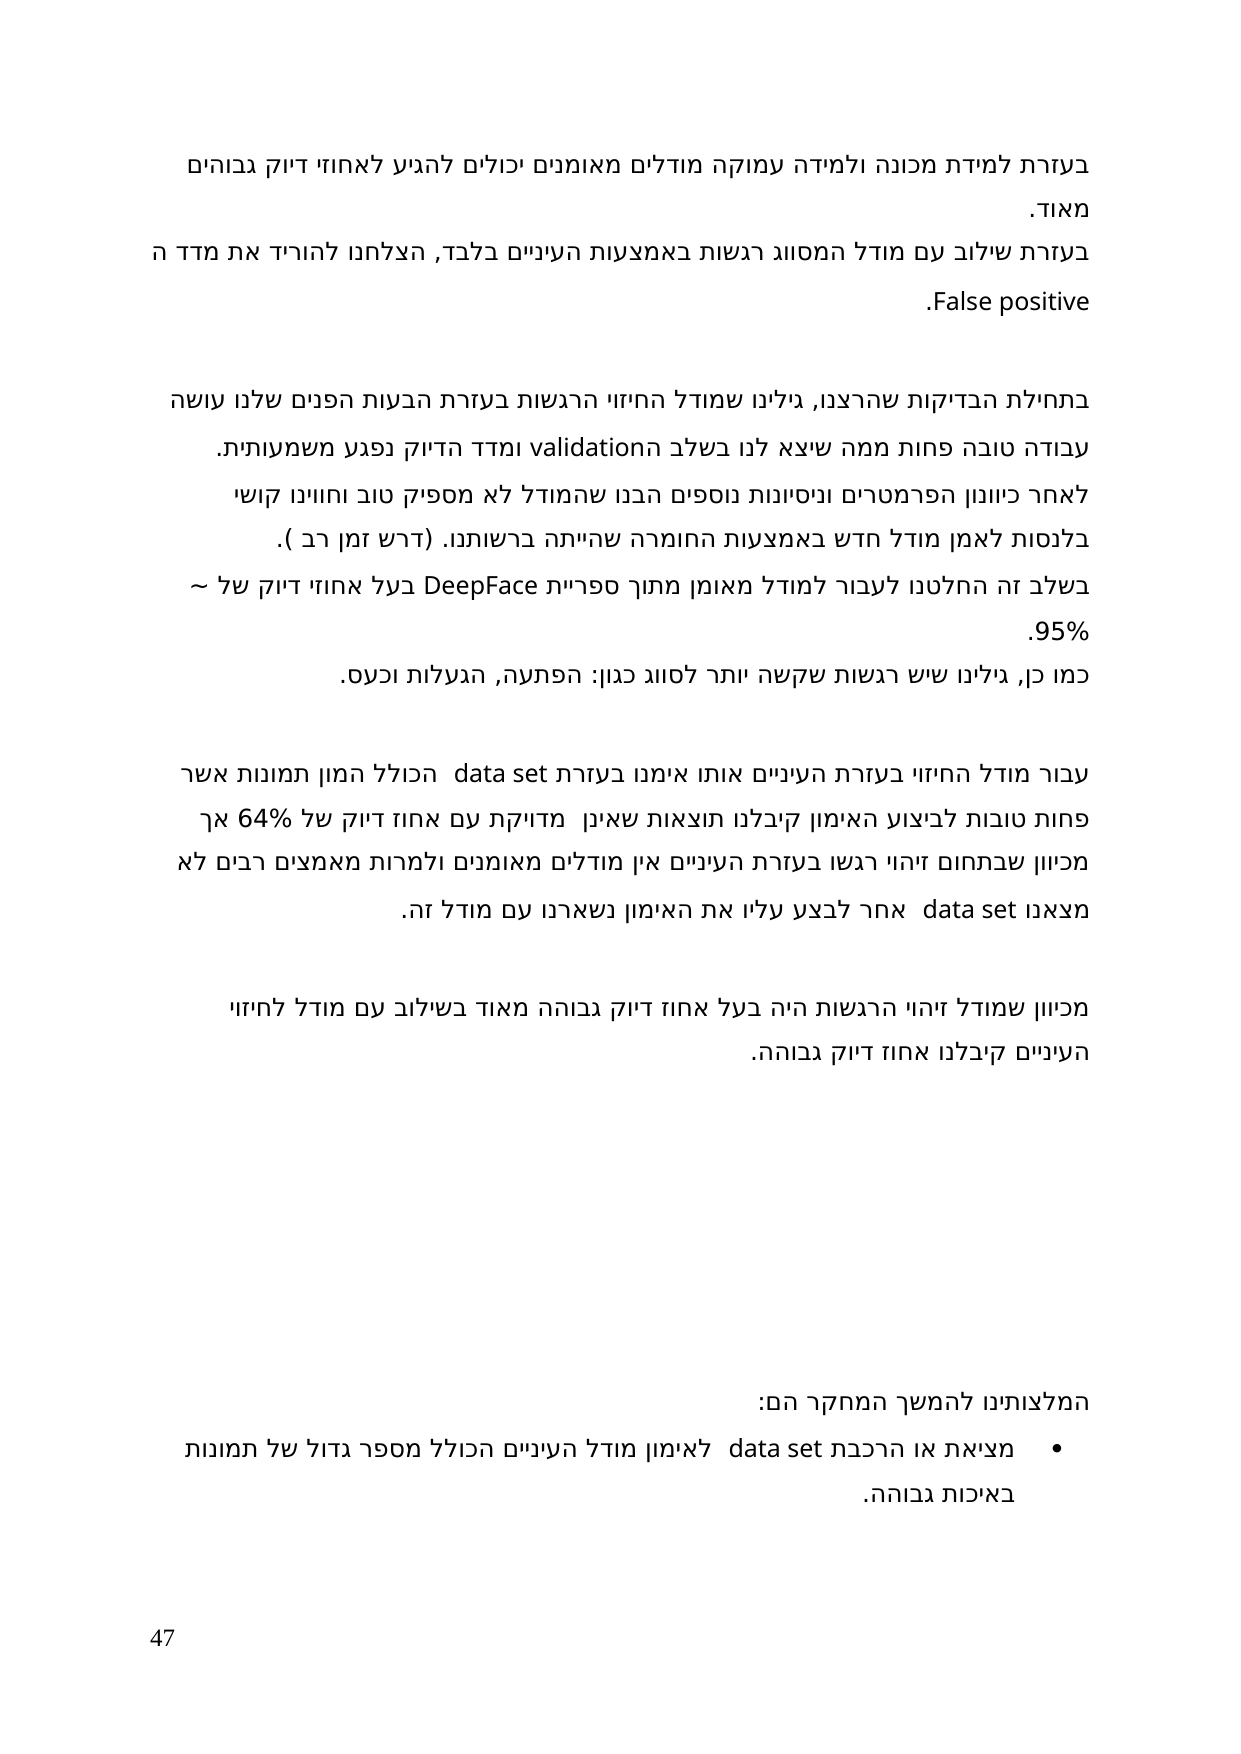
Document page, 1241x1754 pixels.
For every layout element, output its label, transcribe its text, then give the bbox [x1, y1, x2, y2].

text המלצותינו להמשך המחקר הם: [150, 1387, 1090, 1416]
text בעזרת למידת מכונה ולמידה עמוקה מודלים מאומנים יכולים להגיע לאחוזי דיוק גבוהים מאוד. [150, 150, 1090, 223]
list מציאת או הרכבת data set לאימון מודל העיניים הכולל מספר גדול של תמונות באיכות גבוהה. [150, 1431, 1053, 1509]
text לאחר כיוונון הפרמטרים וניסיונות נוספים הבנו שהמודל לא מספיק טוב וחווינו קושי בלנסות לאמן מודל חדש באמצעות החומרה שהייתה ברשותנו. (דרש זמן רב ). [150, 481, 1090, 553]
text בעזרת שילוב עם מודל המסווג רגשות באמצעות העיניים בלבד, הצלחנו להוריד את מדד הFalse positive. [150, 237, 1090, 318]
text מכיוון שמודל זיהוי הרגשות היה בעל אחוז דיוק גבוהה מאוד בשילוב עם מודל לחיזוי העיניים קיבלנו אחוז דיוק גבוהה. [150, 993, 1090, 1066]
text בשלב זה החלטנו לעבור למודל מאומן מתוך ספריית DeepFace בעל אחוזי דיוק של ~95%. [150, 568, 1090, 646]
text עבור מודל החיזוי בעזרת העיניים אותו אימנו בעזרת data set הכולל המון תמונות אשר פחות טובות לביצוע האימון קיבלנו תוצאות שאינן מדויקת עם אחוז דיוק של 64% אך מכיוון שבתחום זיהוי רגשו בעזרת העיניים אין מודלים מאומנים ולמרות מאמצים רבים לא מצאנו data set אחר לבצע עליו את האימון נשארנו עם מודל זה. [150, 755, 1090, 925]
text בתחילת הבדיקות שהרצנו, גילינו שמודל החיזוי הרגשות בעזרת הבעות הפנים שלנו עושה עבודה טובה פחות ממה שיצא לנו בשלב הvalidation ומדד הדיוק נפגע משמעותית. [150, 386, 1090, 463]
text כמו כן, גילינו שיש רגשות שקשה יותר לסווג כגון: הפתעה, הגעלות וכעס. [150, 660, 1090, 689]
